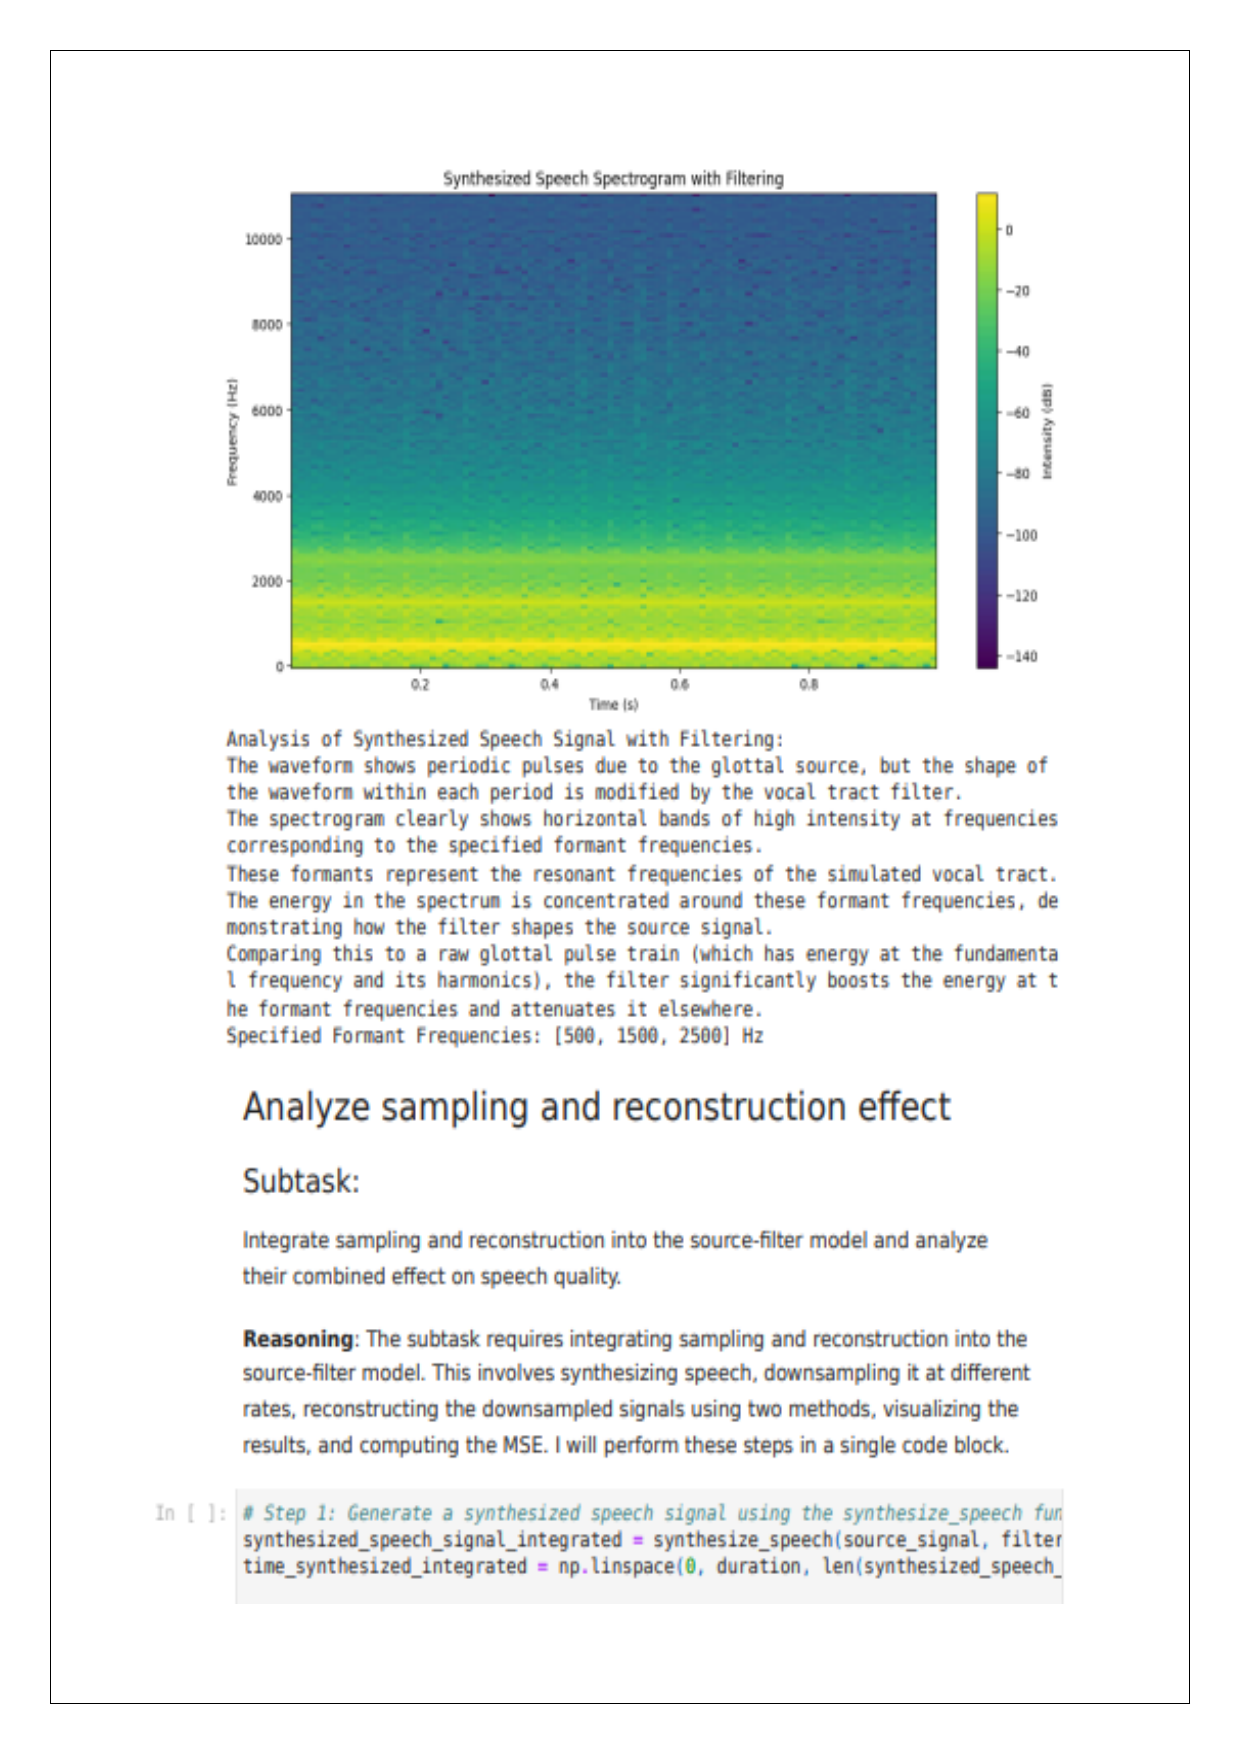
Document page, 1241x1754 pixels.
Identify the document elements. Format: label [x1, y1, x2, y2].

picture [150, 150, 1103, 1604]
